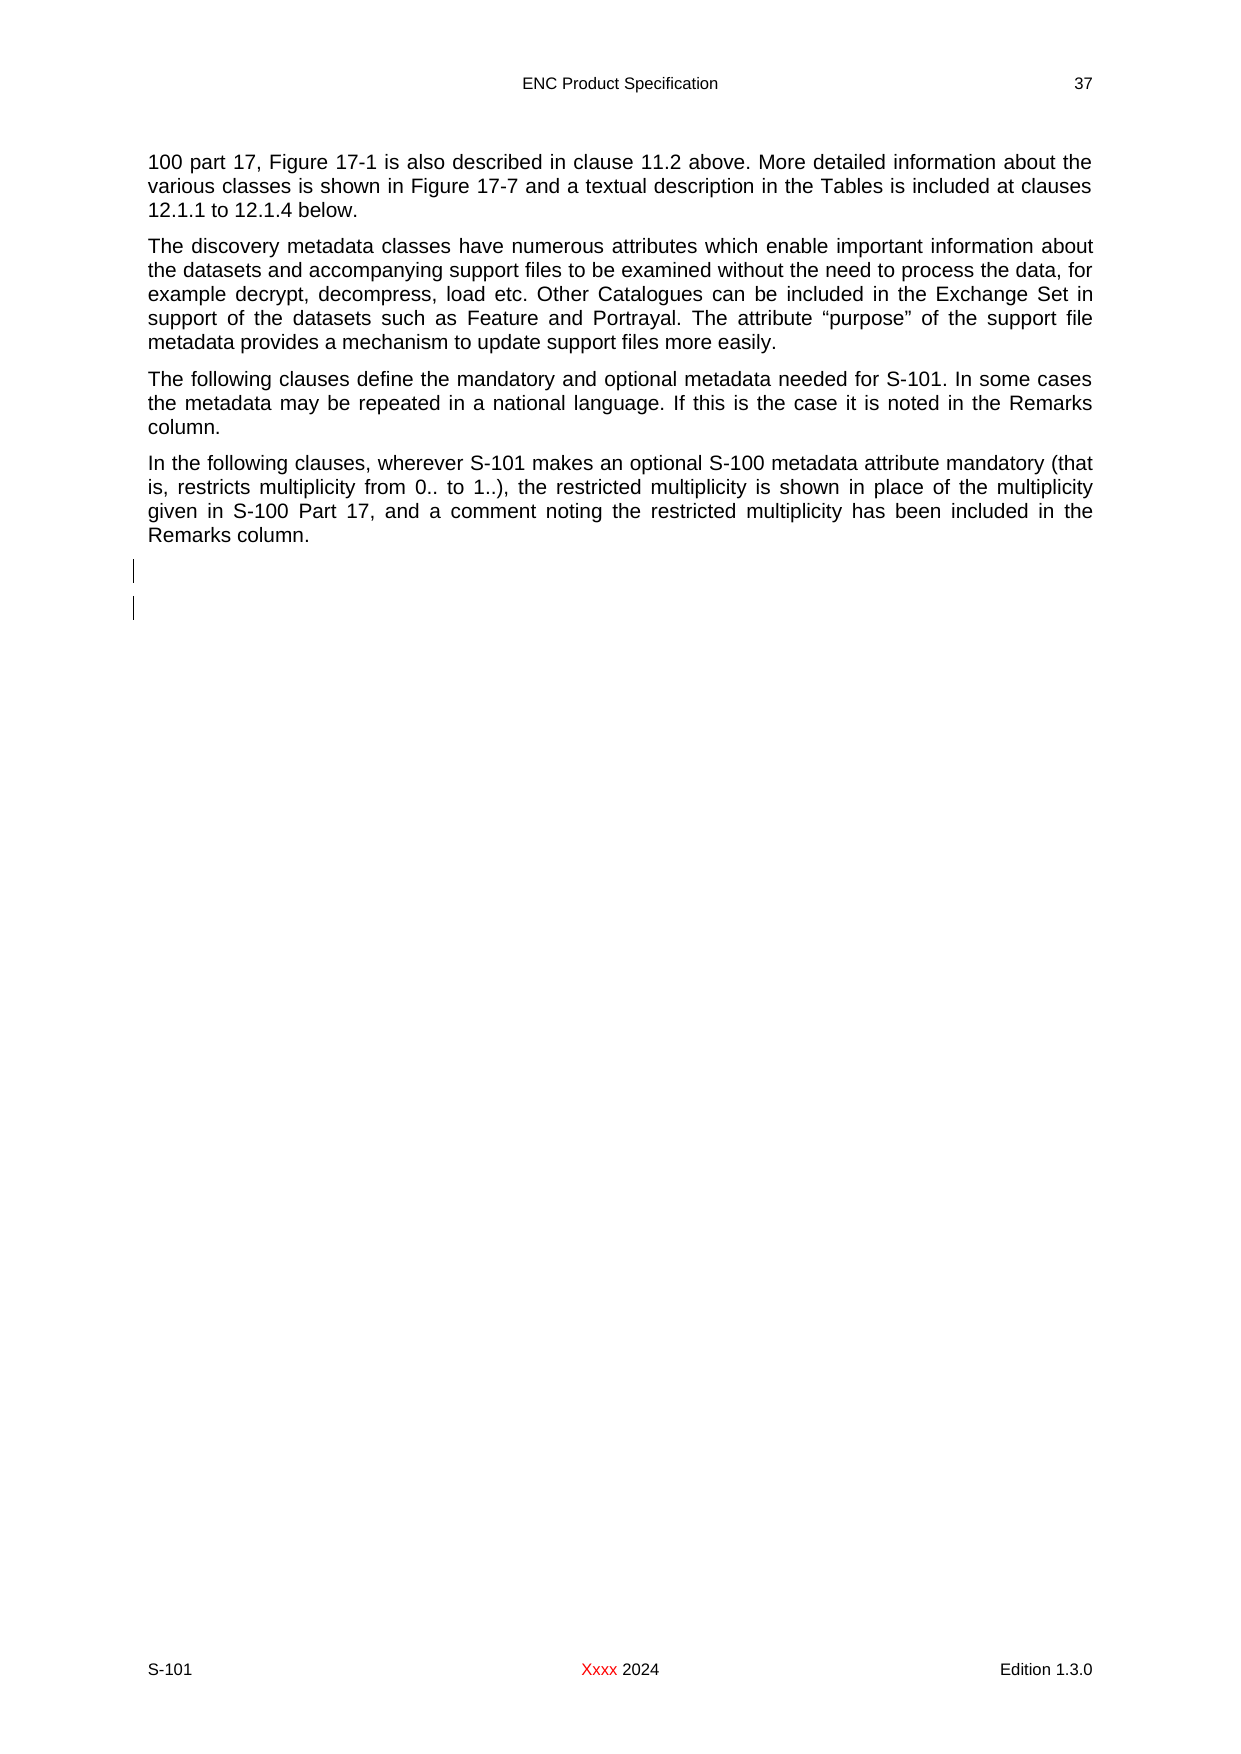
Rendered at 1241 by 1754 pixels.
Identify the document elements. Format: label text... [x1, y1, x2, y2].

text The discovery metadata classes have numerous attributes which enable important information about the datasets and accompanying support files to be examined without the need to process the data, for example decrypt, decompress, load etc. Other Catalogues can be included in the Exchange Set in support of the datasets such as Feature and Portrayal. The attribute “purpose” of the support file metadata provides a mechanism to update support files more easily. [148, 234, 1094, 354]
text The following clauses define the mandatory and optional metadata needed for S-101. In some cases the metadata may be repeated in a national language. If this is the case it is noted in the Remarks column. [148, 367, 1094, 438]
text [148, 150, 1094, 222]
text In the following clauses, wherever S-101 makes an optional S-100 metadata attribute mandatory (that is, restricts multiplicity from 0.. to 1..), the restricted multiplicity is shown in place of the multiplicity given in S-100 Part 17, and a comment noting the restricted multiplicity has been included in the Remarks column. [148, 451, 1094, 547]
